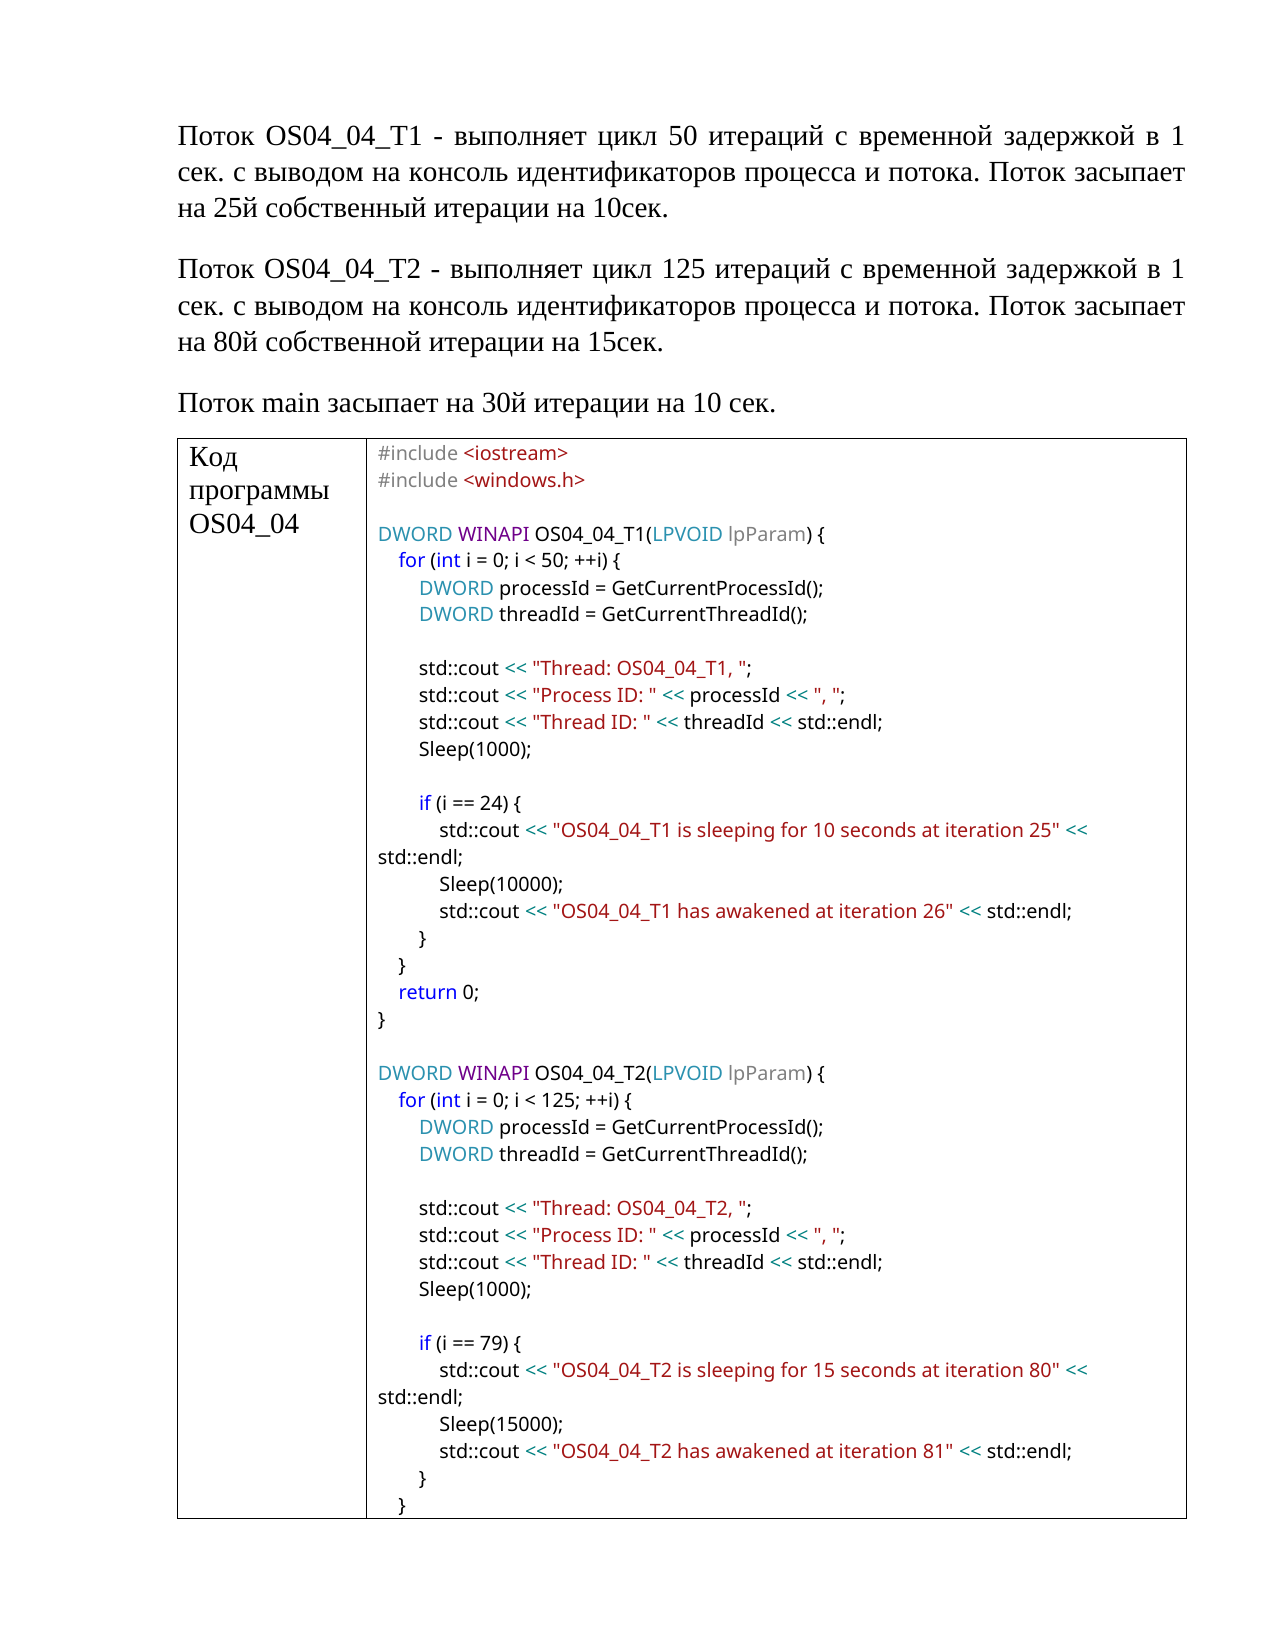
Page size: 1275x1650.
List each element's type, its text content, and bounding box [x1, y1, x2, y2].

text Поток main засыпает на 30й итерации на 10 сек. [177, 385, 1186, 418]
text Поток OS04_04_T2 - выполняет цикл 125 итераций с временной задержкой в 1 сек. с выводом на консоль идентификаторов процесса и потока. Поток засыпает на 80й собственной итерации на 15сек. [177, 252, 1186, 357]
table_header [178, 439, 366, 1518]
text Поток OS04_04_T1 - выполняет цикл 50 итераций с временной задержкой в 1 сек. с выводом на консоль идентификаторов процесса и потока. Поток засыпает на 25й собственный итерации на 10сек. [177, 118, 1186, 224]
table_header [367, 439, 1186, 1518]
